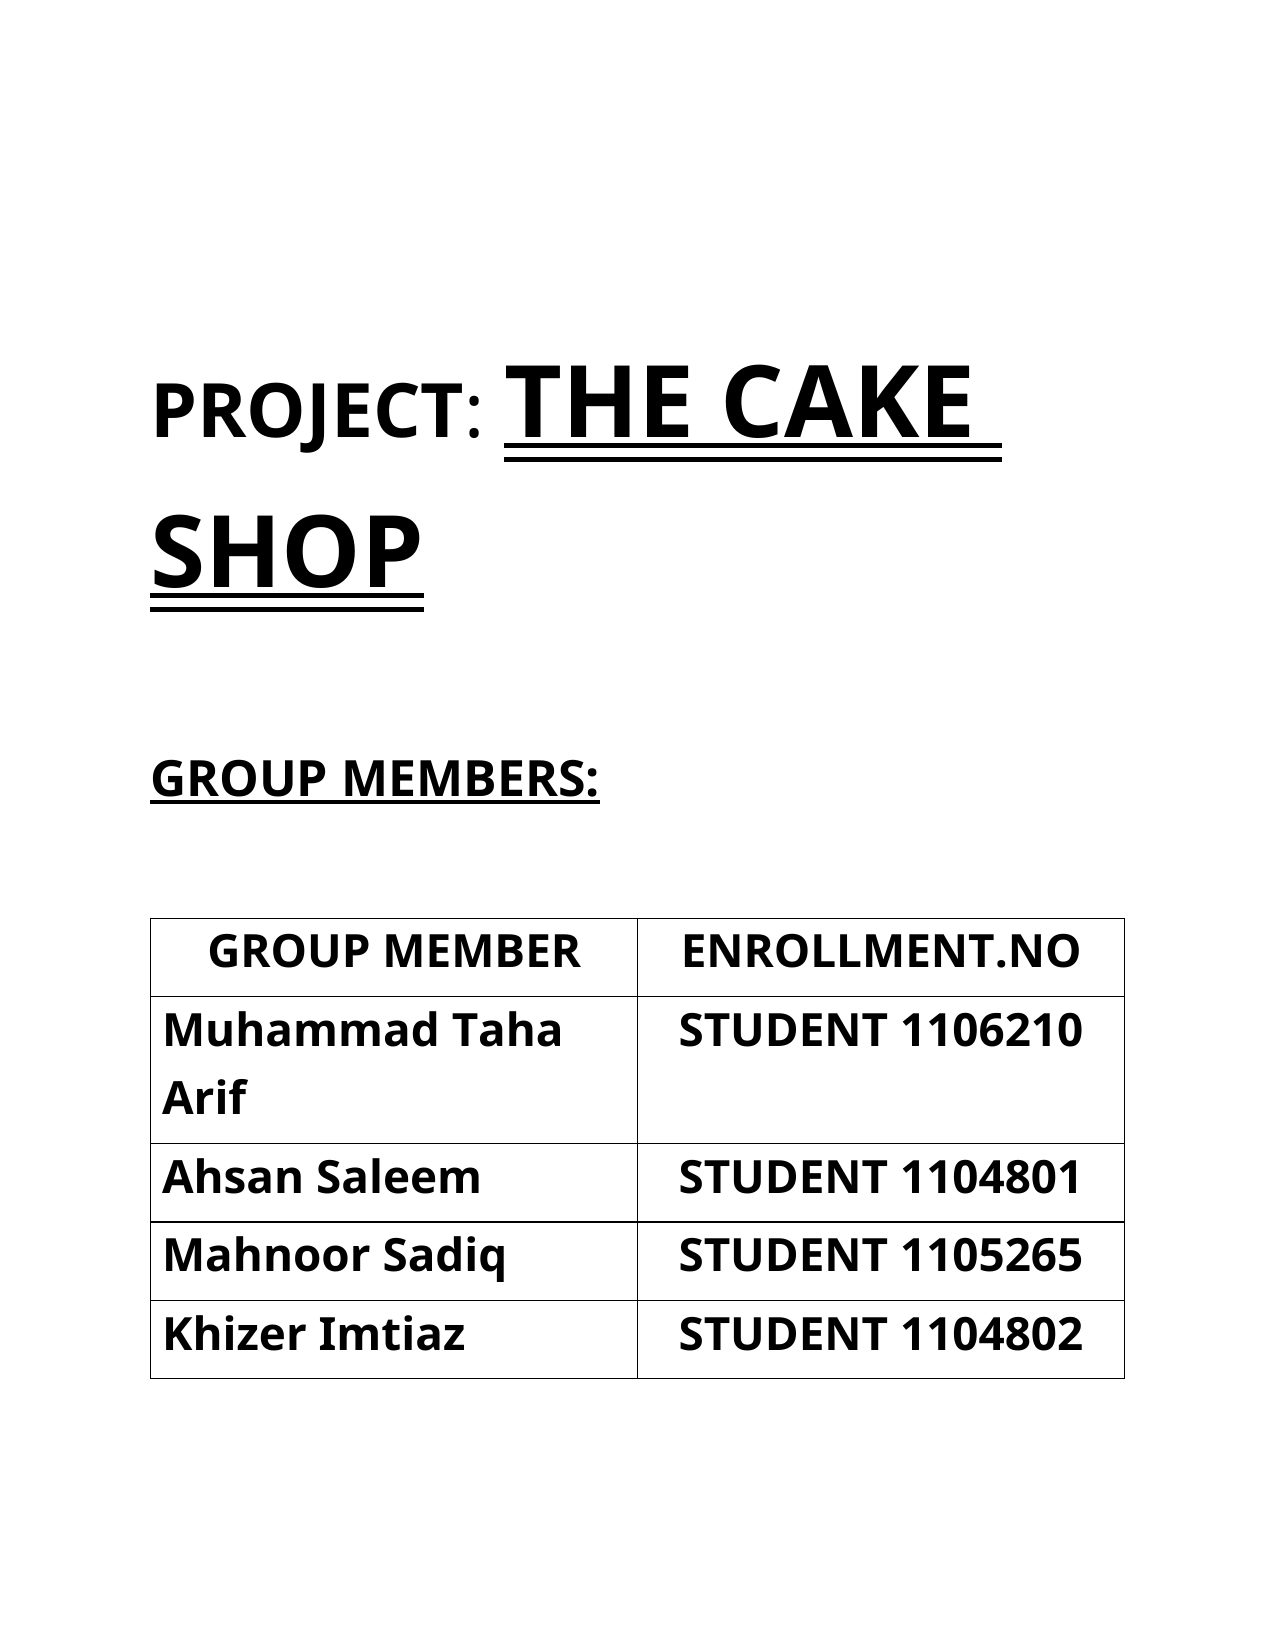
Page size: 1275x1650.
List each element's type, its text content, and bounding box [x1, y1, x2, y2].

text PROJECT: THE CAKE SHOP [150, 331, 1125, 617]
table_header ENROLLMENT.NO [638, 919, 1124, 996]
table_cell STUDENT 1104802 [638, 1301, 1124, 1378]
table_cell STUDENT 1106210 [638, 997, 1124, 1143]
table_cell Mahnoor Sadiq [151, 1223, 637, 1300]
table_cell STUDENT 1104801 [638, 1144, 1124, 1221]
text GROUP MEMBERS: [150, 743, 1125, 811]
table_cell Khizer Imtiaz [151, 1301, 637, 1378]
table_cell Muhammad Taha Arif [151, 997, 637, 1143]
table_header GROUP MEMBER [151, 919, 637, 996]
table_cell Ahsan Saleem [151, 1144, 637, 1221]
table_cell STUDENT 1105265 [638, 1223, 1124, 1300]
